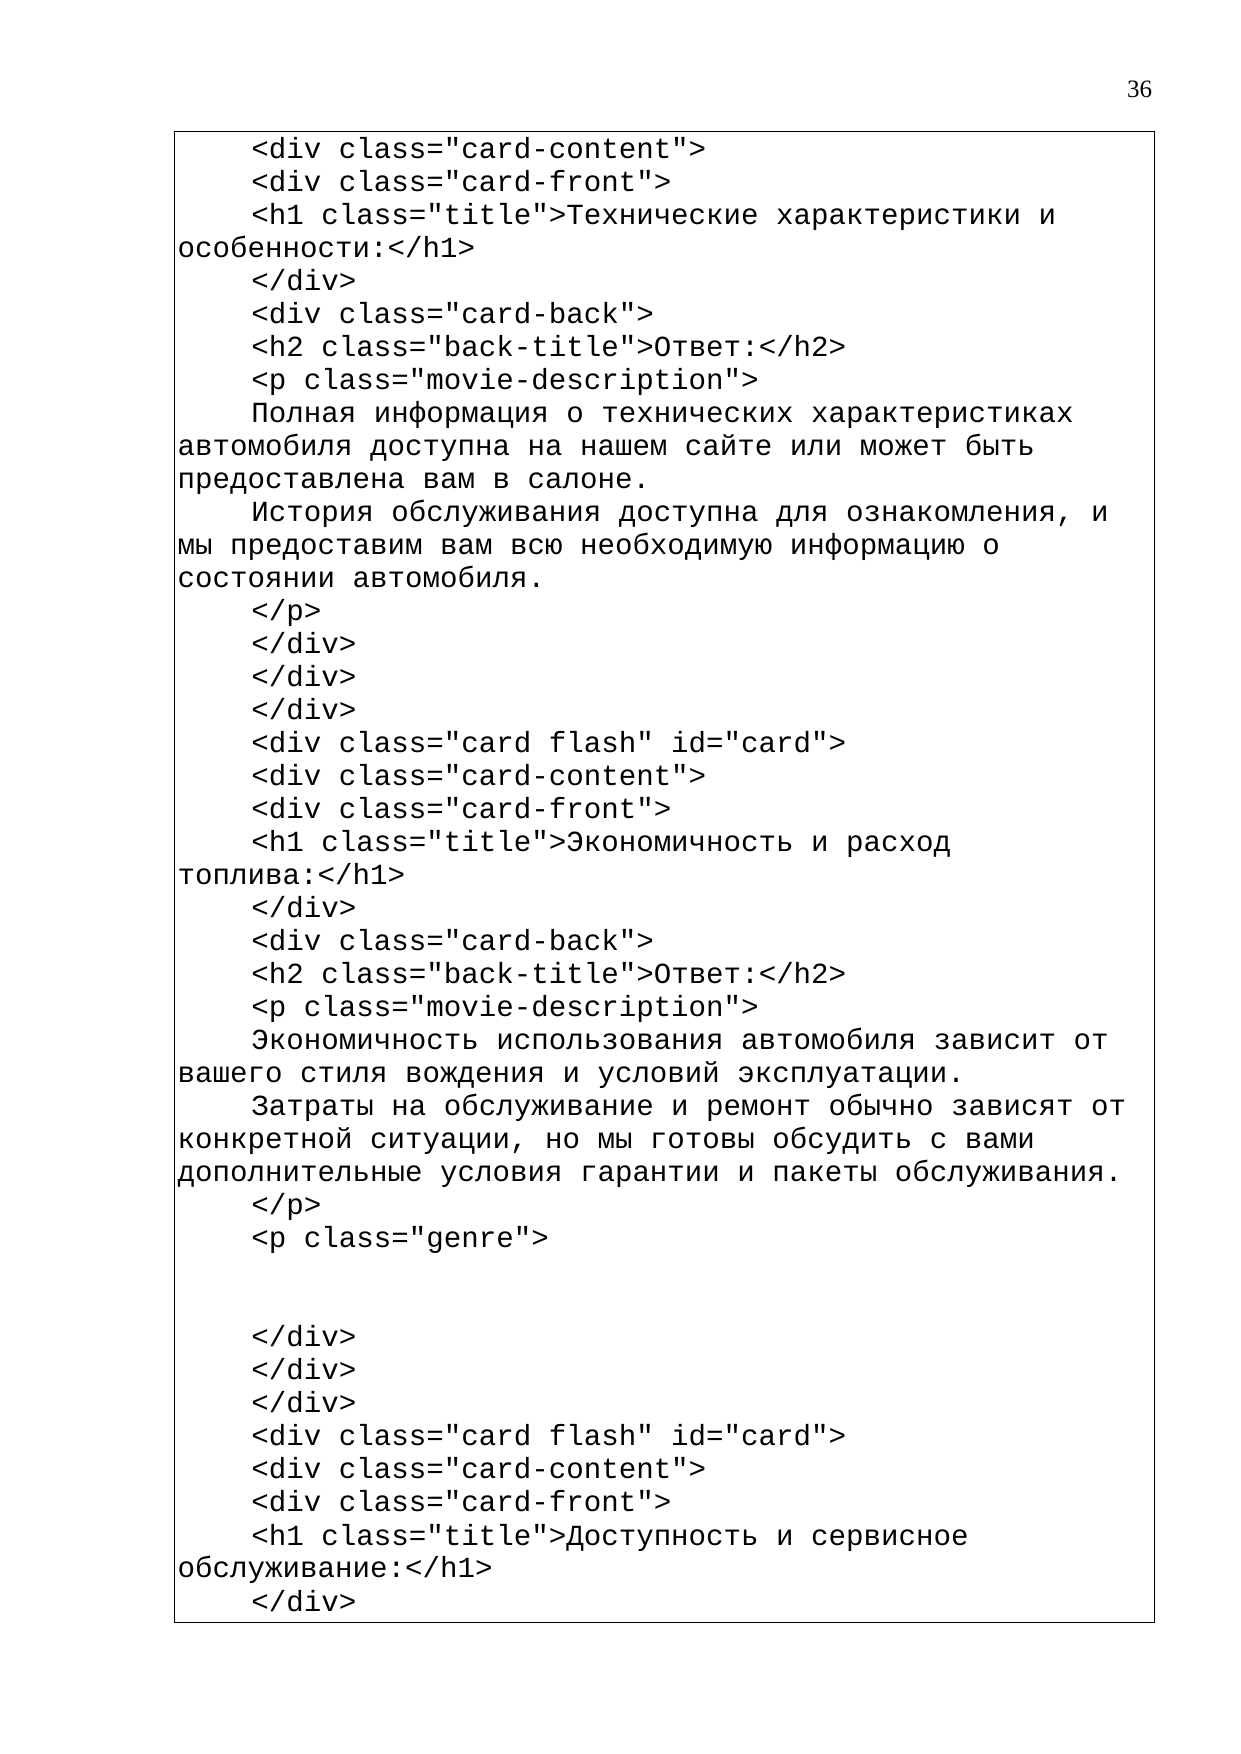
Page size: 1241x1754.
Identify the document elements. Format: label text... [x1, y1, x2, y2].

text <div class="card-content"> [177, 1454, 1152, 1488]
text <div class="card-content"> [177, 761, 1152, 794]
text <h1 class="title">Технические характеристики и особенности:</h1> [177, 200, 1152, 266]
text </p> [177, 596, 1152, 629]
text <div class="card-front"> [177, 167, 1152, 200]
text </div> [177, 1322, 1152, 1356]
text </div> [177, 1356, 1152, 1388]
text </div> [177, 629, 1152, 662]
text </div> [177, 1388, 1152, 1422]
text Затраты на обслуживание и ремонт обычно зависят от конкретной ситуации, но мы готовы обсудить с вами дополнительные условия гарантии и пакеты обслуживания. [177, 1091, 1152, 1190]
text <div class="card flash" id="card"> [177, 728, 1152, 761]
text <p class="movie-description"> [177, 992, 1152, 1025]
text <div class="card-back"> [177, 299, 1152, 332]
text <p class="movie-description"> [177, 365, 1152, 398]
text </div> [175, 1583, 1154, 1622]
text Полная информация о технических характеристиках автомобиля доступна на нашем сайте или может быть предоставлена вам в салоне. [177, 398, 1152, 497]
text <div class="card-content"> [175, 132, 1154, 167]
text <div class="card-front"> [177, 794, 1152, 827]
text <h2 class="back-title">Ответ:</h2> [177, 959, 1152, 992]
text <p class="genre"> [177, 1223, 1152, 1256]
text <h2 class="back-title">Ответ:</h2> [177, 332, 1152, 365]
text <div class="card-front"> [177, 1488, 1152, 1521]
text Экономичность использования автомобиля зависит от вашего стиля вождения и условий эксплуатации. [177, 1025, 1152, 1091]
text <div class="card-back"> [177, 926, 1152, 959]
text История обслуживания доступна для ознакомления, и мы предоставим вам всю необходимую информацию о состоянии автомобиля. [177, 497, 1152, 596]
text <div class="card flash" id="card"> [177, 1422, 1152, 1454]
text </div> [177, 662, 1152, 695]
text </p> [177, 1190, 1152, 1223]
text </div> [177, 695, 1152, 728]
text <h1 class="title">Доступность и сервисное обслуживание:</h1> [177, 1521, 1152, 1583]
text </div> [177, 893, 1152, 926]
text </div> [177, 266, 1152, 299]
text <h1 class="title">Экономичность и расход топлива:</h1> [177, 827, 1152, 893]
